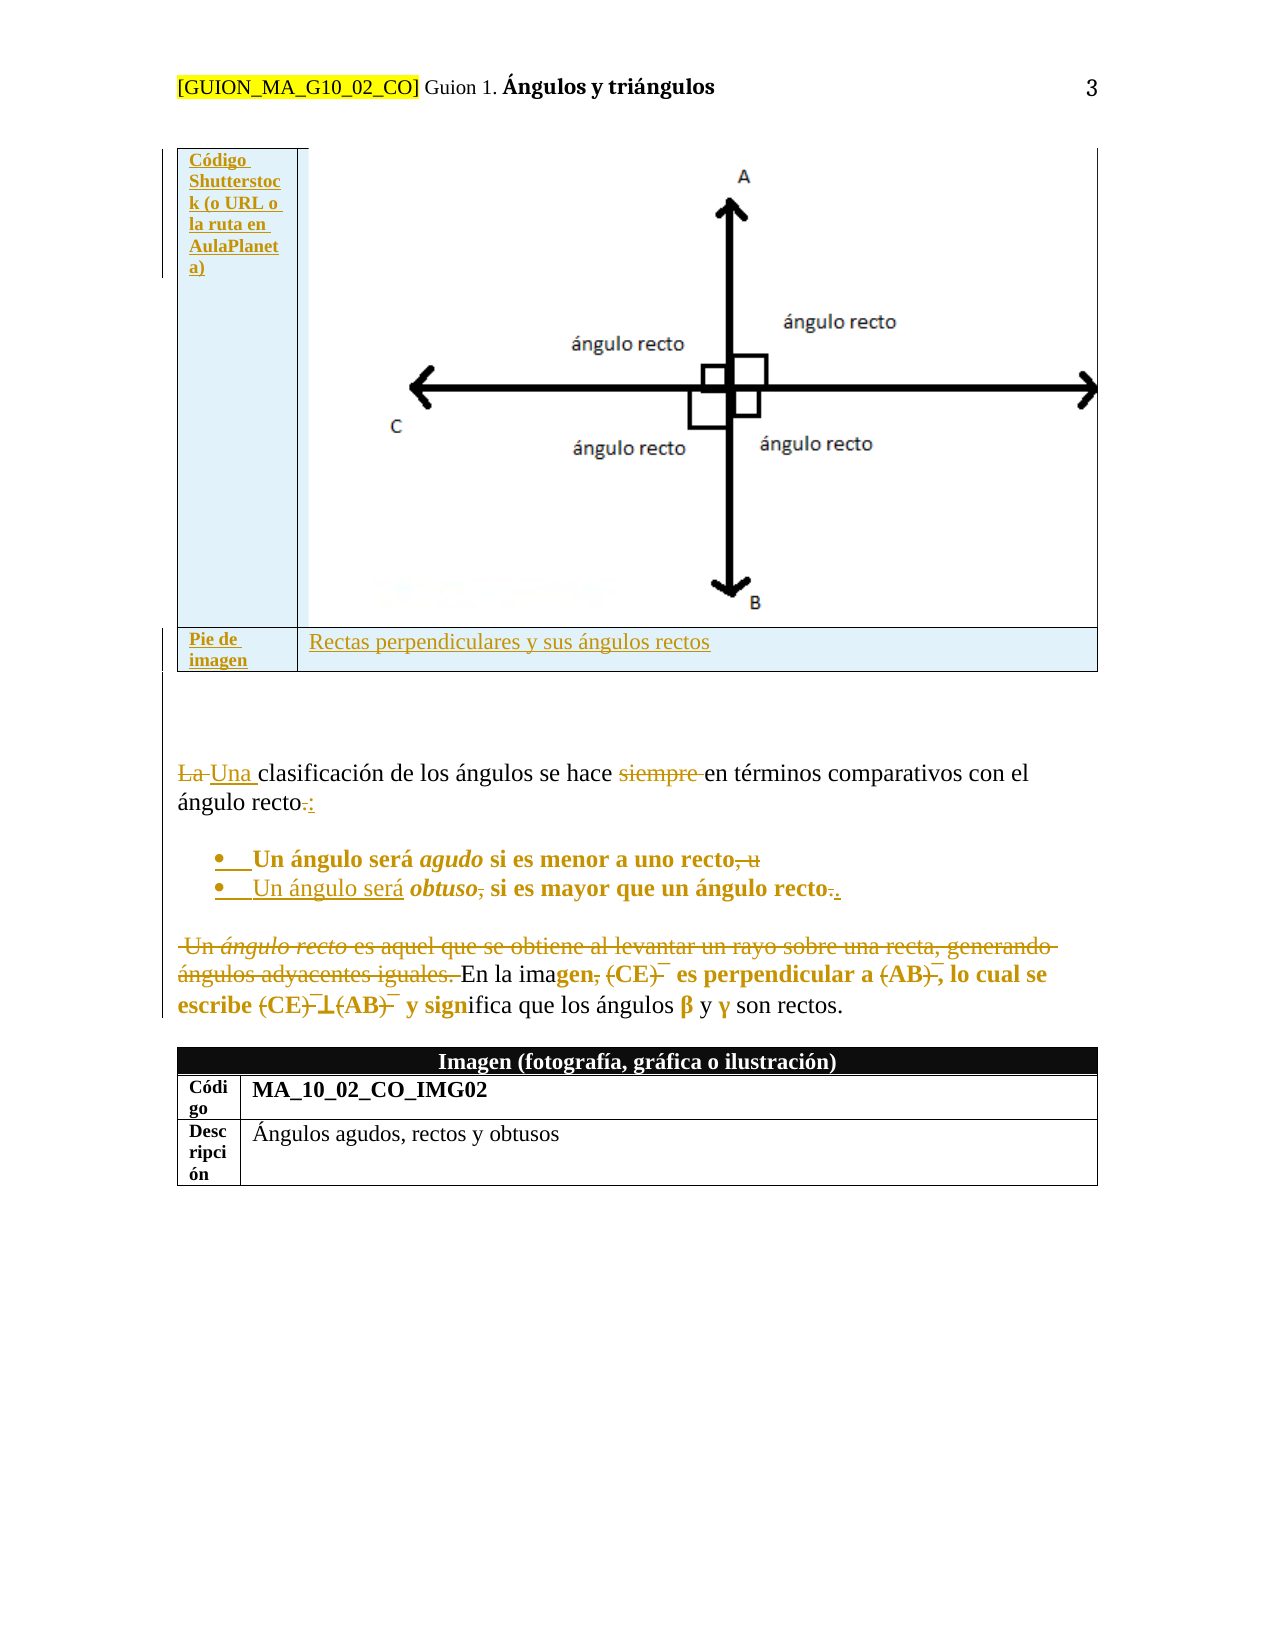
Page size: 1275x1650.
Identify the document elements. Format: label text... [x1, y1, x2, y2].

table_cell Ángulos agudos, rectos y obtusos [241, 1120, 1097, 1184]
list obtuso si es mayor que un ángulo recto [215, 873, 1098, 902]
table_cell Código [178, 1076, 240, 1119]
picture [308, 148, 1098, 627]
list Un ángulo será agudo si es menor a uno recto [215, 844, 1098, 873]
text En la imagen CE es perpendicular a AB, lo cual se escribe CE⊥AB y significa que los ángulos β y γ son rectos. [177, 931, 1098, 1018]
table_header Imagen (fotografía, gráfica o ilustración) [178, 1048, 1097, 1074]
table_cell MA_10_02_CO_IMG02 [241, 1076, 1097, 1119]
text clasificación de los ángulos se hace en términos comparativos con el ángulo recto [177, 758, 1098, 816]
table_cell Descripción [178, 1120, 240, 1184]
